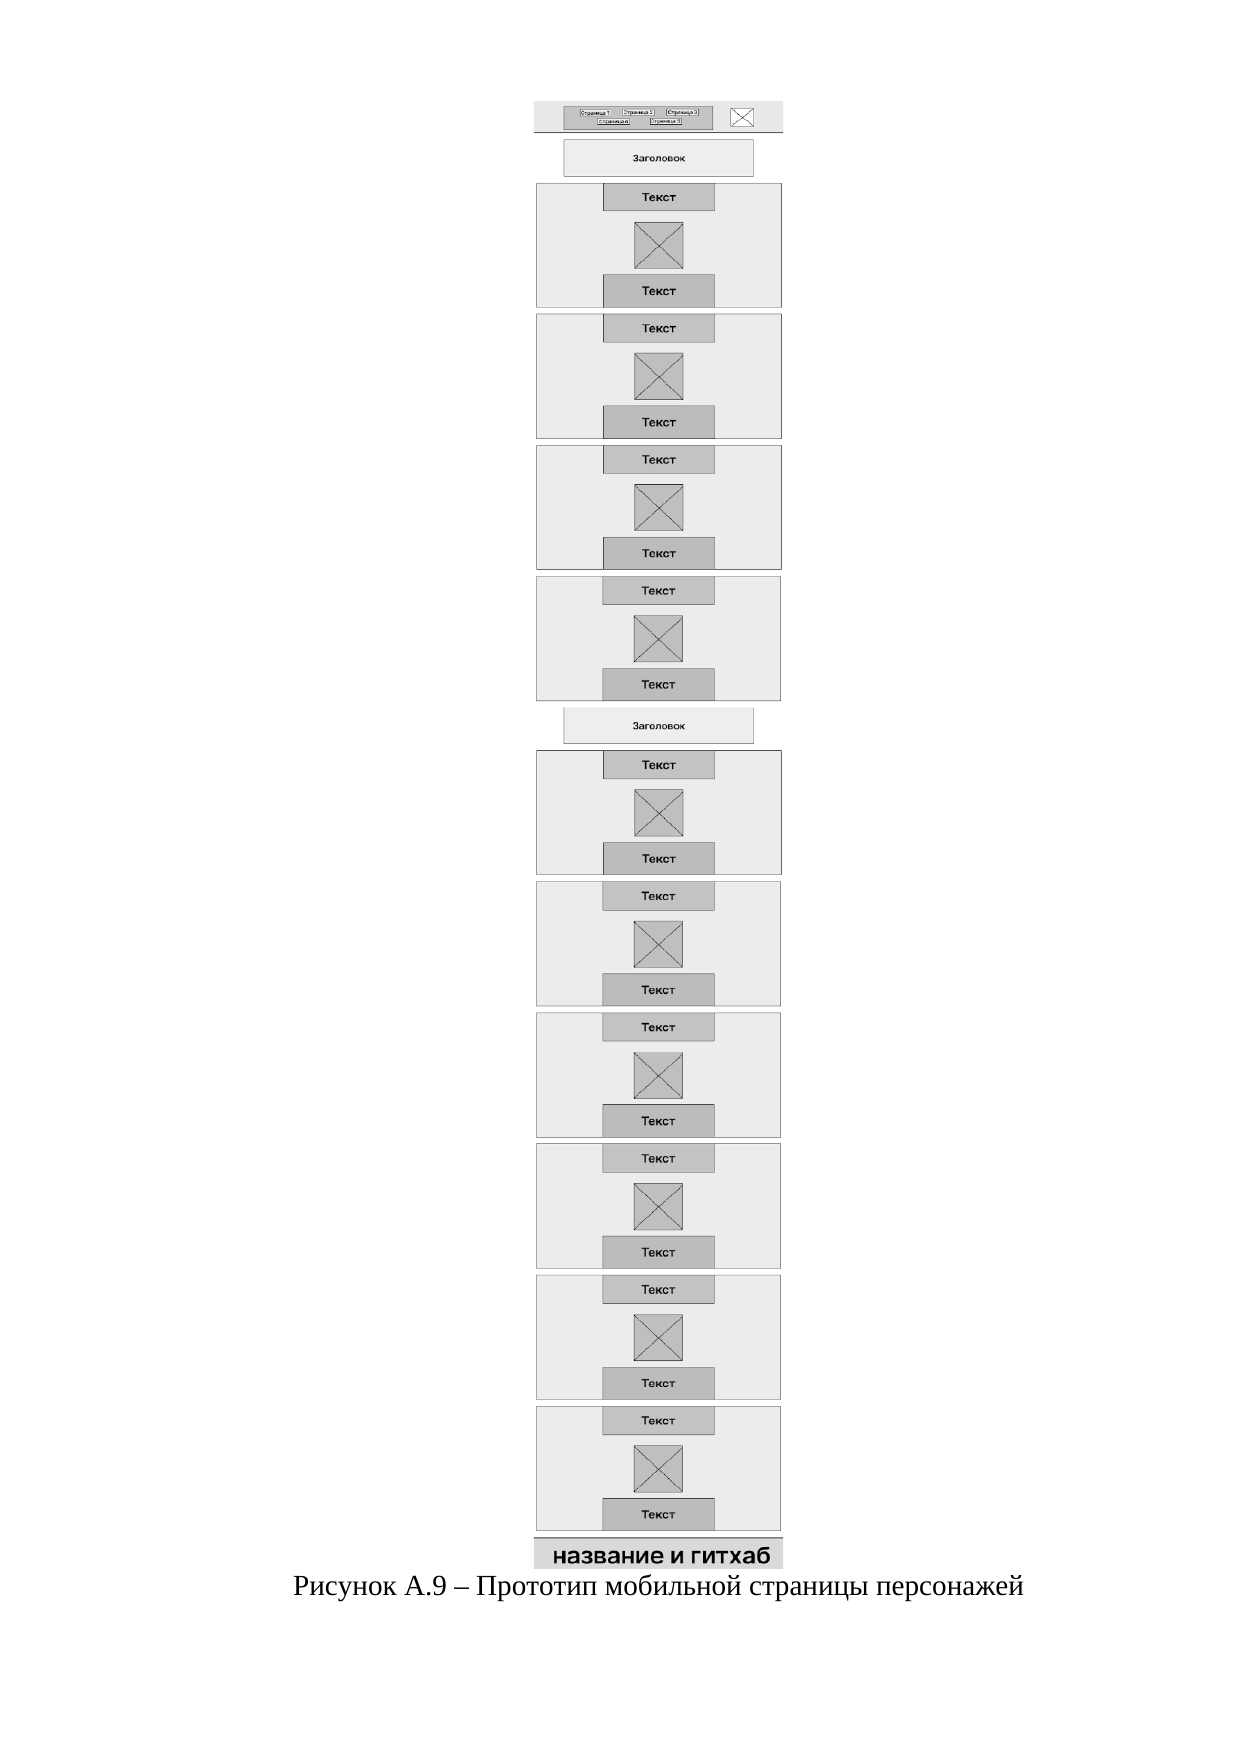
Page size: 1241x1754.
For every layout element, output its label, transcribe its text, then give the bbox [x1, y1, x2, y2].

text Рисунок А.9 – Прототип мобильной страницы персонажей [136, 1568, 1181, 1602]
picture [533, 101, 784, 1569]
